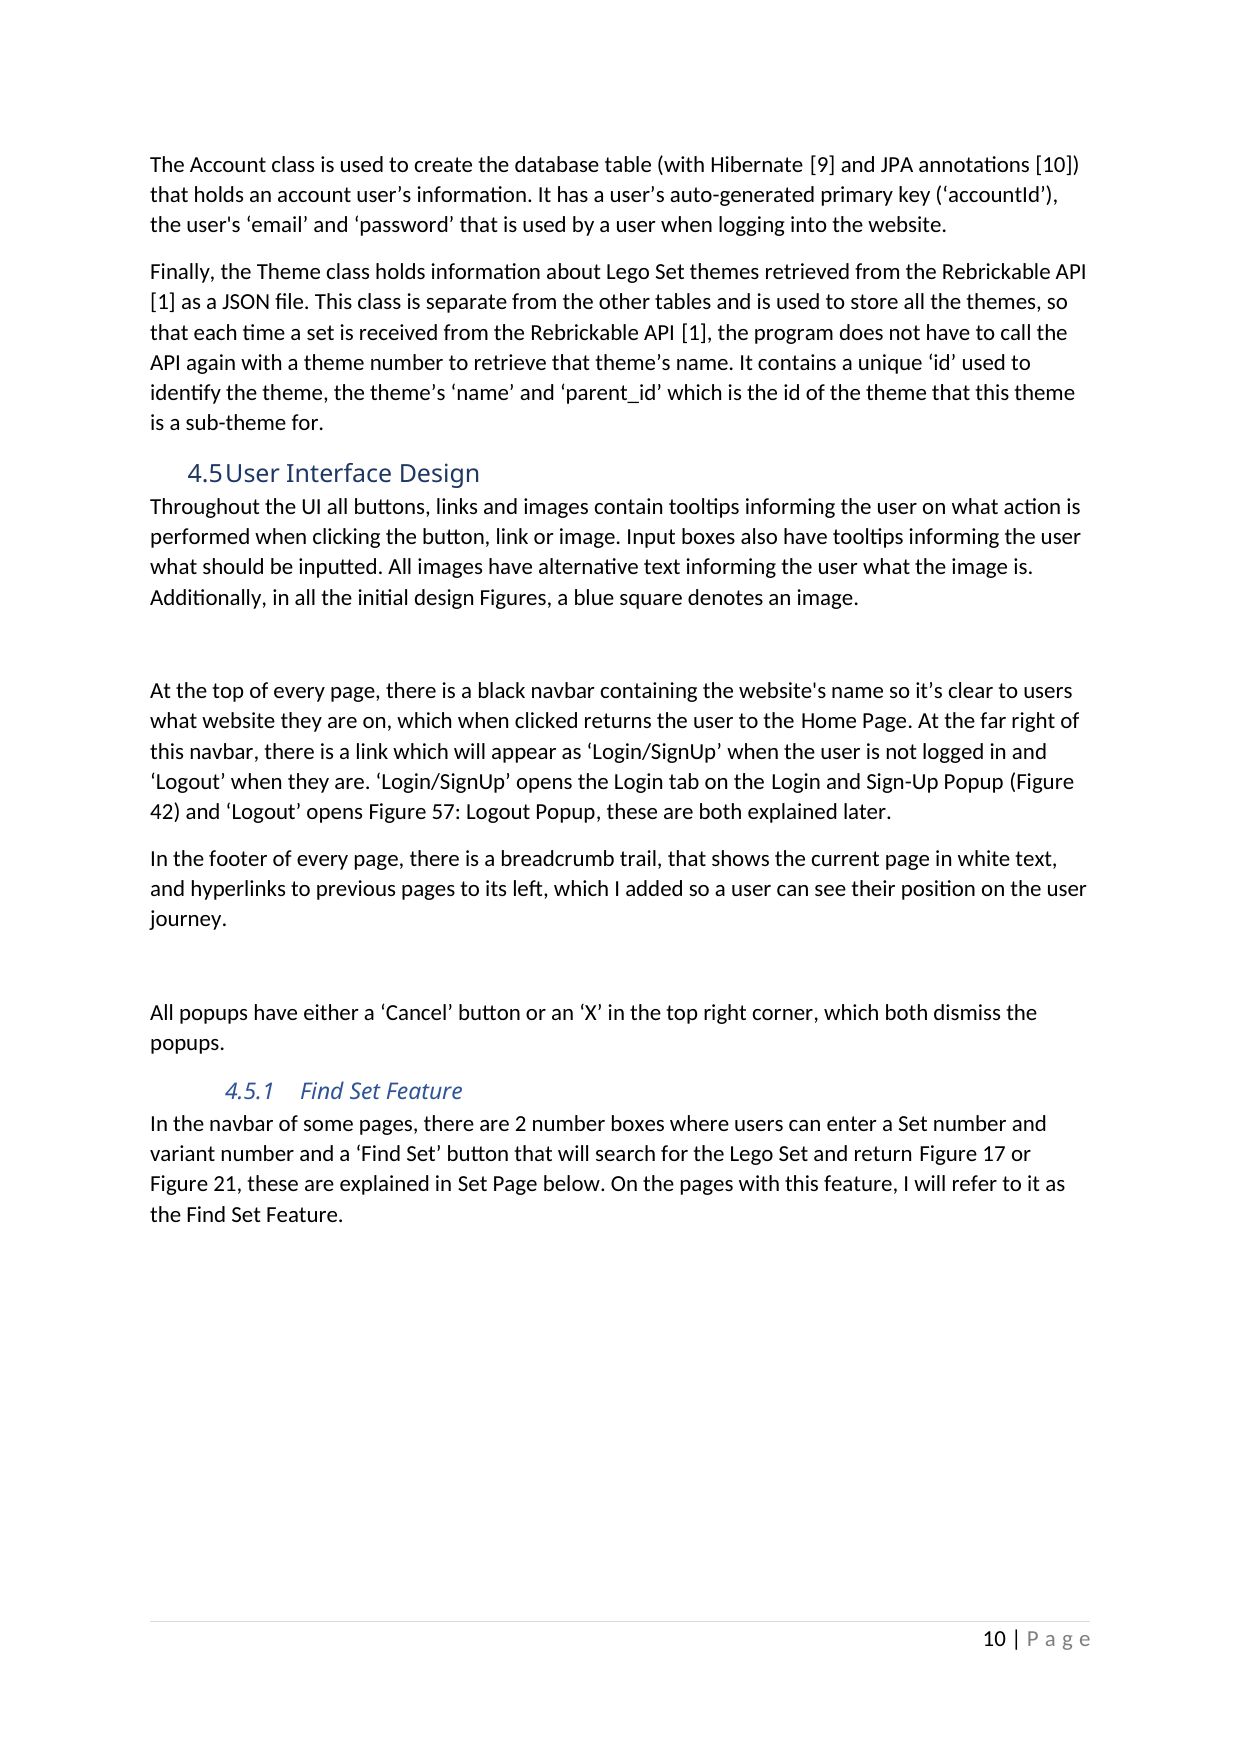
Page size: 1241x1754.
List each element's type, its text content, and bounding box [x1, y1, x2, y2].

text Throughout the UI all buttons, links and images contain tooltips informing the user on what action is performed when clicking the button, link or image. Input boxes also have tooltips informing the user what should be inputted. All images have alternative text informing the user what the image is. Additionally, in all the initial design Figures, a blue square denotes an image. [150, 492, 1090, 611]
text In the navbar of some pages, there are 2 number boxes where users can enter a Set number and variant number and a ‘Find Set’ button that will search for the Lego Set and return Figure 17 or Figure 21, these are explained in Set Page below. On the pages with this feature, I will refer to it as the Find Set Feature. [150, 1109, 1090, 1228]
subtitle User Interface Design [187, 455, 1090, 489]
subtitle Find Set Feature [225, 1075, 1090, 1107]
text Finally, the Theme class holds information about Lego Set themes retrieved from the Rebrickable API [1] as a JSON file. This class is separate from the other tables and is used to store all the themes, so that each time a set is received from the Rebrickable API [1], the program does not have to call the API again with a theme number to retrieve that theme’s name. It contains a unique ‘id’ used to identify the theme, the theme’s ‘name’ and ‘parent_id’ which is the id of the theme that this theme is a sub-theme for. [150, 257, 1090, 436]
text The Account class is used to create the database table (with Hibernate [9] and JPA annotations [10]) that holds an account user’s information. It has a user’s auto-generated primary key (‘accountId’), the user's ‘email’ and ‘password’ that is used by a user when logging into the website. [150, 150, 1090, 238]
text In the footer of every page, there is a breadcrumb trail, that shows the current page in white text, and hyperlinks to previous pages to its left, which I added so a user can see their position on the user journey. [150, 844, 1090, 932]
text All popups have either a ‘Cancel’ button or an ‘X’ in the top right corner, which both dismiss the popups. [150, 998, 1090, 1056]
text At the top of every page, there is a black navbar containing the website's name so it’s clear to users what website they are on, which when clicked returns the user to the Home Page. At the far right of this navbar, there is a link which will appear as ‘Login/SignUp’ when the user is not logged in and ‘Logout’ when they are. ‘Login/SignUp’ opens the Login tab on the Login and Sign-Up Popup (Figure 42) and ‘Logout’ opens Figure 57: Logout Popup, these are both explained later. [150, 676, 1090, 825]
